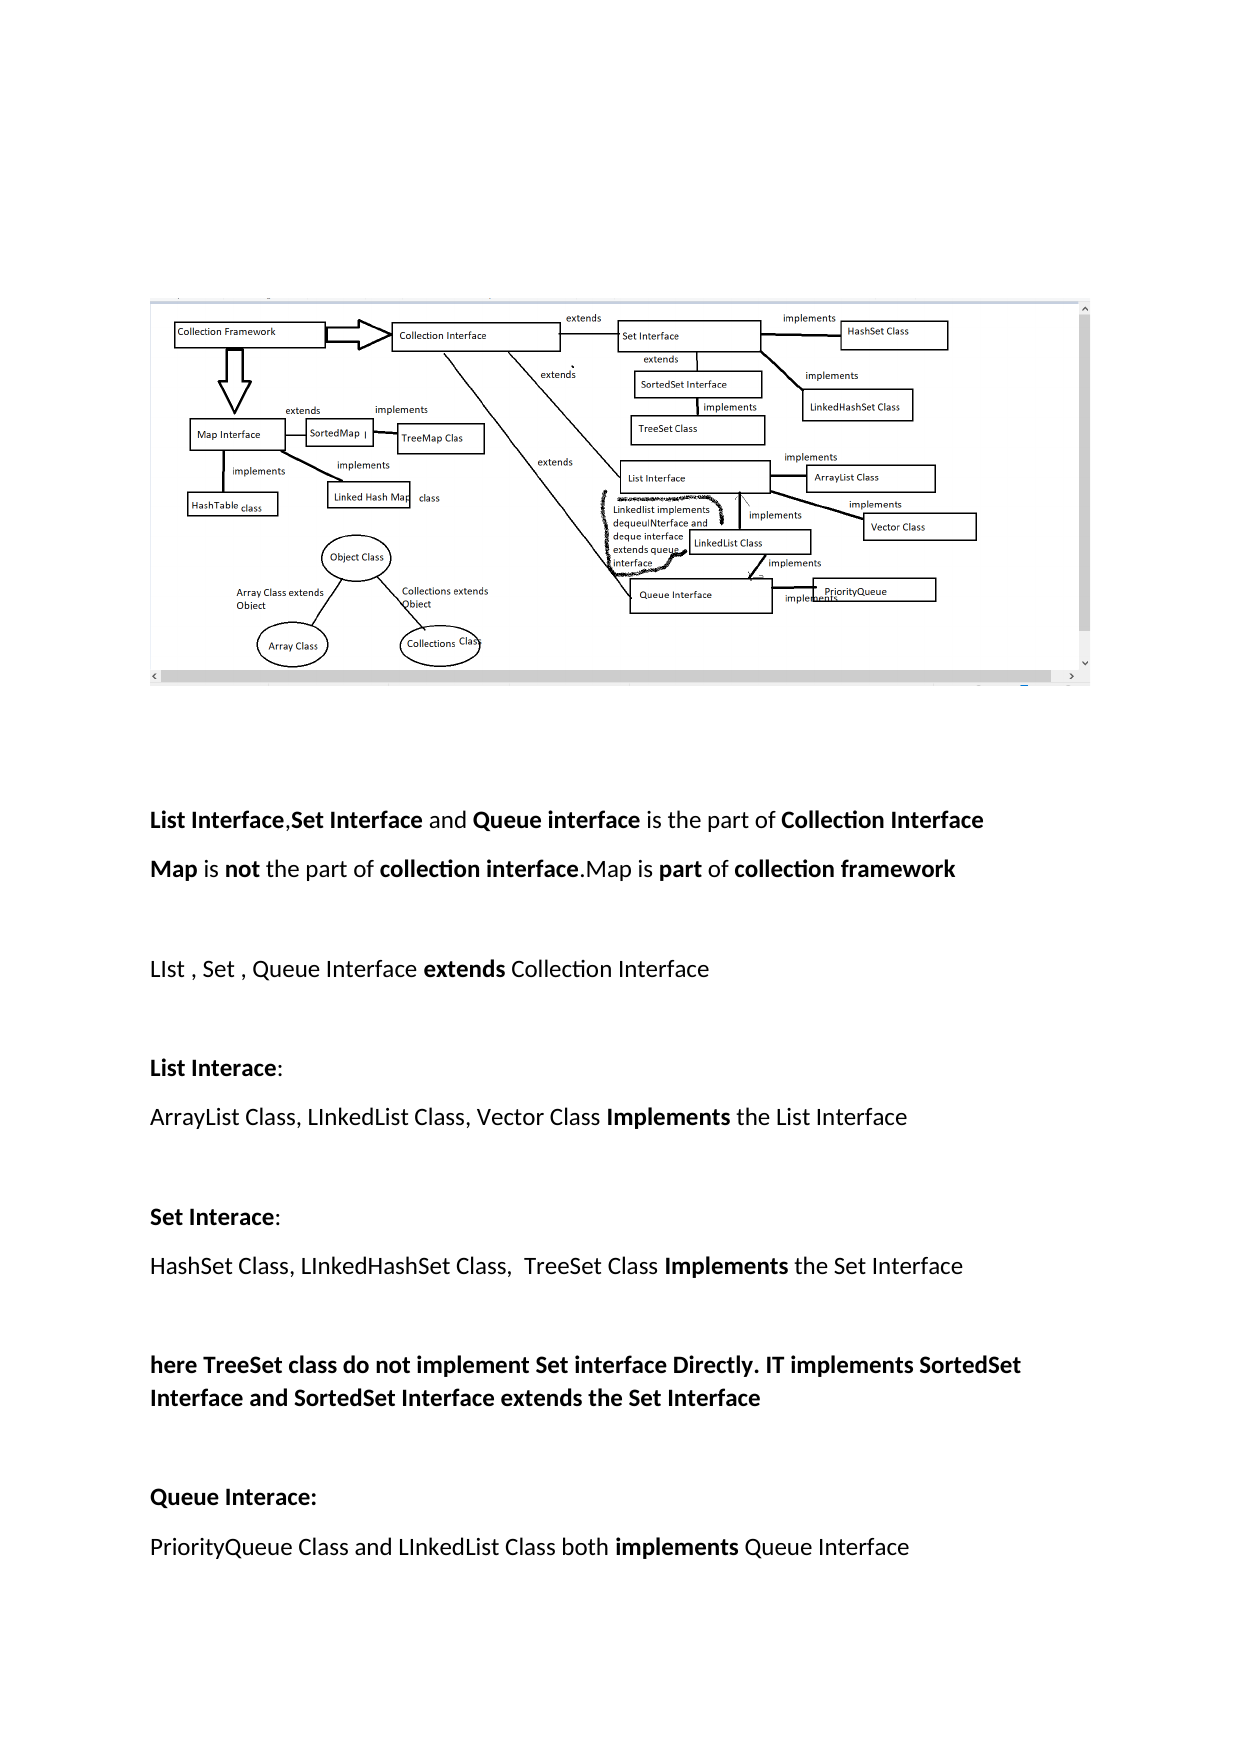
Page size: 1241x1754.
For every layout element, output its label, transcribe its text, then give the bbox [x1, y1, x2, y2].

text here TreeSet class do not implement Set interface Directly. IT implements SortedSet Interface and SortedSet Interface extends the Set Interface [150, 1349, 1090, 1413]
text Queue Interace: [150, 1481, 1090, 1512]
text LIst , Set , Queue Interface extends Collection Interface [150, 953, 1090, 983]
picture [150, 298, 1091, 686]
text Set Interace: [150, 1201, 1090, 1231]
text HashSet Class, LInkedHashSet Class, TreeSet Class Implements the Set Interface [150, 1250, 1090, 1281]
text PriorityQueue Class and LInkedList Class both implements Queue Interface [150, 1531, 1090, 1562]
text List Interface,Set Interface and Queue interface is the part of Collection Interface [150, 804, 1090, 834]
text Map is not the part of collection interface.Map is part of collection framework [150, 853, 1090, 884]
text List Interace: [150, 1052, 1090, 1082]
text ArrayList Class, LInkedList Class, Vector Class Implements the List Interface [150, 1101, 1090, 1132]
